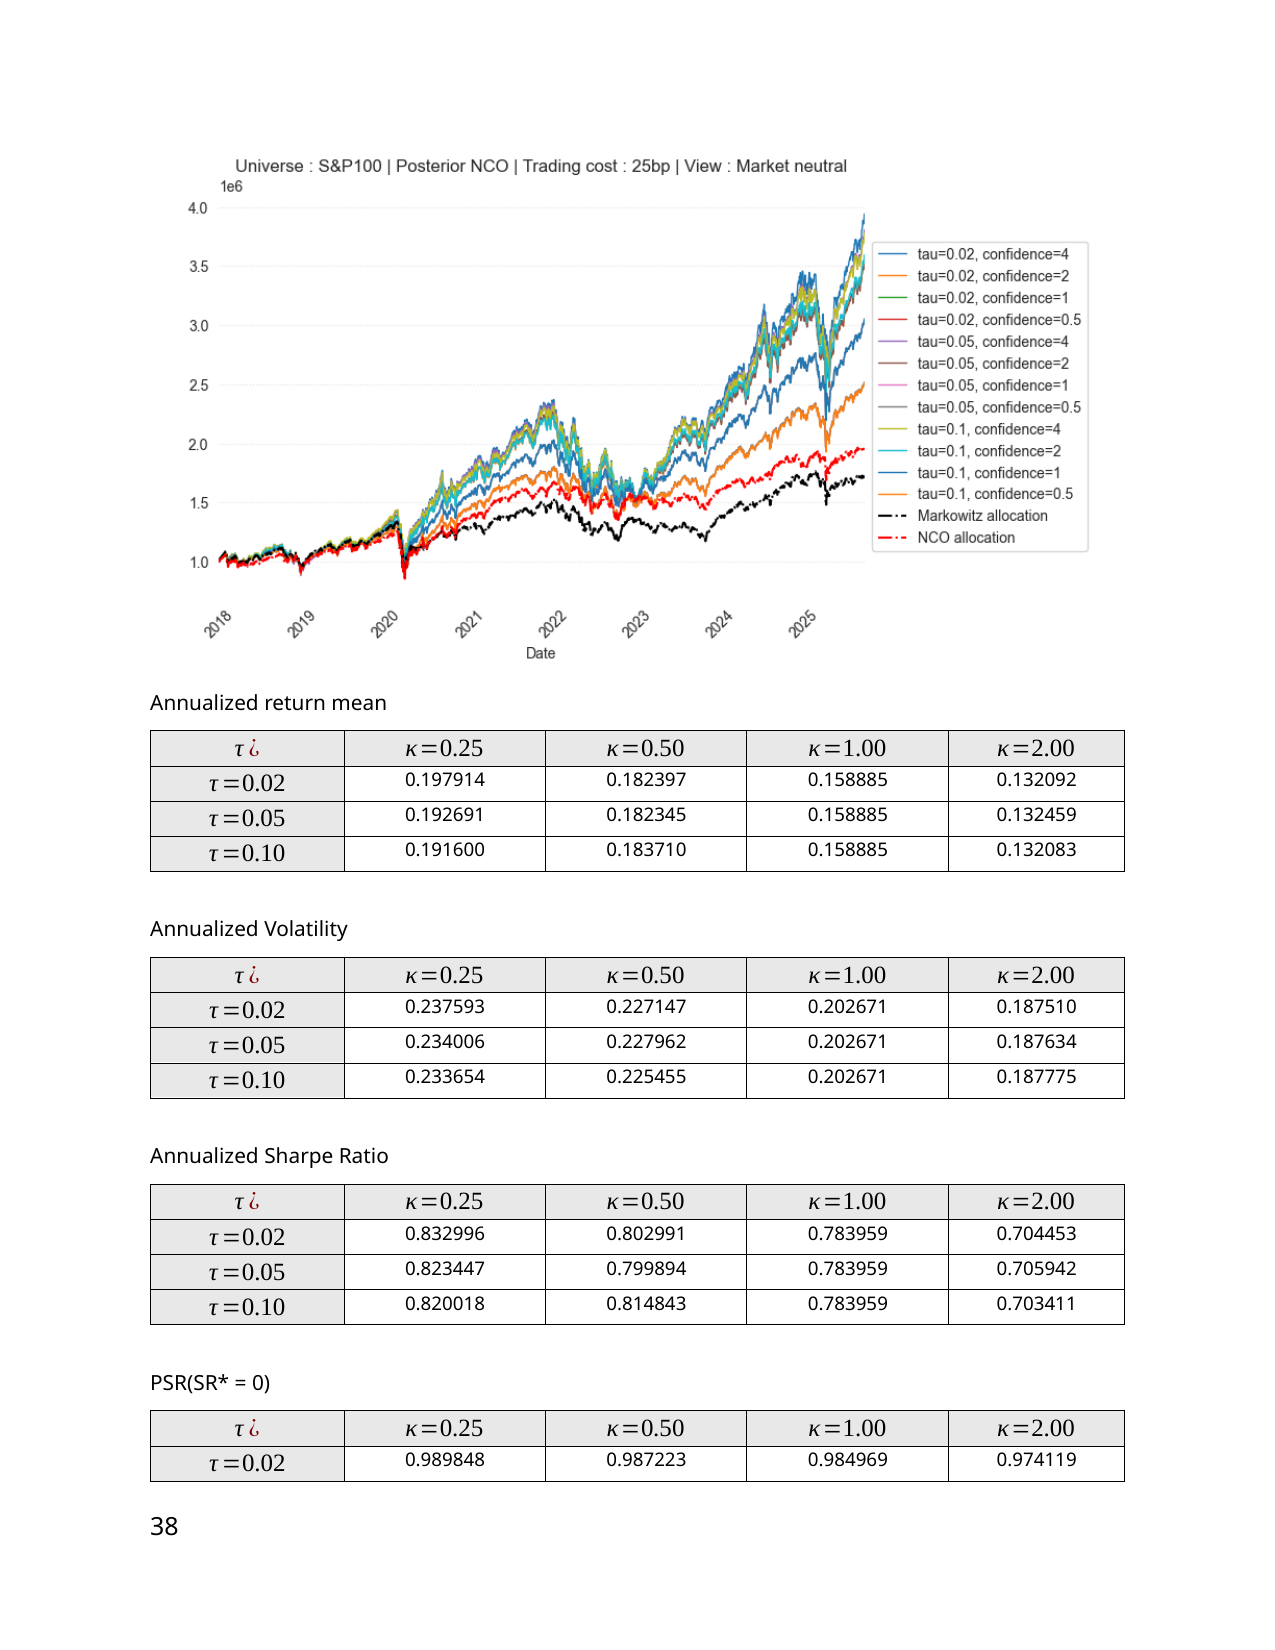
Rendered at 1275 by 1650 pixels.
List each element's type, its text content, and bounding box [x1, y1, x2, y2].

table_cell 0.182345 [546, 802, 746, 836]
table_cell 0.783959 [747, 1290, 948, 1324]
table_cell 0.202671 [747, 993, 948, 1027]
table_cell 0.989848 [345, 1447, 545, 1481]
table_cell 0.799894 [546, 1255, 746, 1289]
table_cell 0.225455 [546, 1064, 746, 1097]
text Annualized Sharpe Ratio [150, 1141, 1125, 1169]
table_cell 0.187775 [949, 1064, 1124, 1097]
table_cell 0.183710 [546, 837, 746, 871]
table_cell 0.832996 [345, 1220, 545, 1254]
table_cell 0.158885 [747, 767, 948, 801]
table_cell [151, 767, 344, 801]
table_cell [151, 1064, 344, 1097]
table_header [747, 731, 948, 766]
table_header [546, 1185, 746, 1219]
table_cell [151, 1220, 344, 1254]
table_cell [151, 802, 344, 836]
table_cell 0.704453 [949, 1220, 1124, 1254]
table_cell 0.132092 [949, 767, 1124, 801]
table_cell [151, 1028, 344, 1062]
table_header [151, 958, 344, 992]
table_cell 0.192691 [345, 802, 545, 836]
table_header [345, 1185, 545, 1219]
table_cell 0.158885 [747, 837, 948, 871]
table_cell 0.202671 [747, 1028, 948, 1062]
table_cell 0.191600 [345, 837, 545, 871]
table_header [949, 731, 1124, 766]
table_header [747, 1185, 948, 1219]
table_header [546, 958, 746, 992]
table_cell 0.182397 [546, 767, 746, 801]
table_header [151, 1411, 344, 1446]
table_cell 0.984969 [747, 1447, 948, 1481]
table_header [949, 1411, 1124, 1446]
table_cell 0.783959 [747, 1220, 948, 1254]
table_cell 0.802991 [546, 1220, 746, 1254]
table_cell [151, 993, 344, 1027]
table_header [345, 1411, 545, 1446]
table_cell 0.132459 [949, 802, 1124, 836]
table_cell 0.783959 [747, 1255, 948, 1289]
table_cell 0.227962 [546, 1028, 746, 1062]
table_cell 0.202671 [747, 1064, 948, 1097]
table_header [546, 1411, 746, 1446]
table_cell 0.705942 [949, 1255, 1124, 1289]
table_cell 0.233654 [345, 1064, 545, 1097]
table_cell [151, 1290, 344, 1324]
table_header [151, 1185, 344, 1219]
table_header [345, 731, 545, 766]
table_cell 0.974119 [949, 1447, 1124, 1481]
table_cell 0.234006 [345, 1028, 545, 1062]
table_cell 0.227147 [546, 993, 746, 1027]
table_header [151, 731, 344, 766]
text Annualized Volatility [150, 914, 1125, 943]
table_header [949, 1185, 1124, 1219]
table_header [949, 958, 1124, 992]
text Annualized return mean [150, 688, 1125, 716]
table_cell 0.823447 [345, 1255, 545, 1289]
table_cell [151, 1255, 344, 1289]
table_cell 0.197914 [345, 767, 545, 801]
table_header [747, 1411, 948, 1446]
picture [178, 150, 1097, 671]
table_header [747, 958, 948, 992]
table_cell [151, 1447, 344, 1481]
table_cell 0.237593 [345, 993, 545, 1027]
table_cell 0.132083 [949, 837, 1124, 871]
table_cell 0.987223 [546, 1447, 746, 1481]
table_cell 0.158885 [747, 802, 948, 836]
text PSR(SR* = 0) [150, 1368, 1125, 1396]
table_cell 0.187510 [949, 993, 1124, 1027]
table_header [546, 731, 746, 766]
table_header [345, 958, 545, 992]
table_cell [151, 837, 344, 871]
table_cell 0.187634 [949, 1028, 1124, 1062]
table_cell 0.703411 [949, 1290, 1124, 1324]
table_cell 0.814843 [546, 1290, 746, 1324]
table_cell 0.820018 [345, 1290, 545, 1324]
